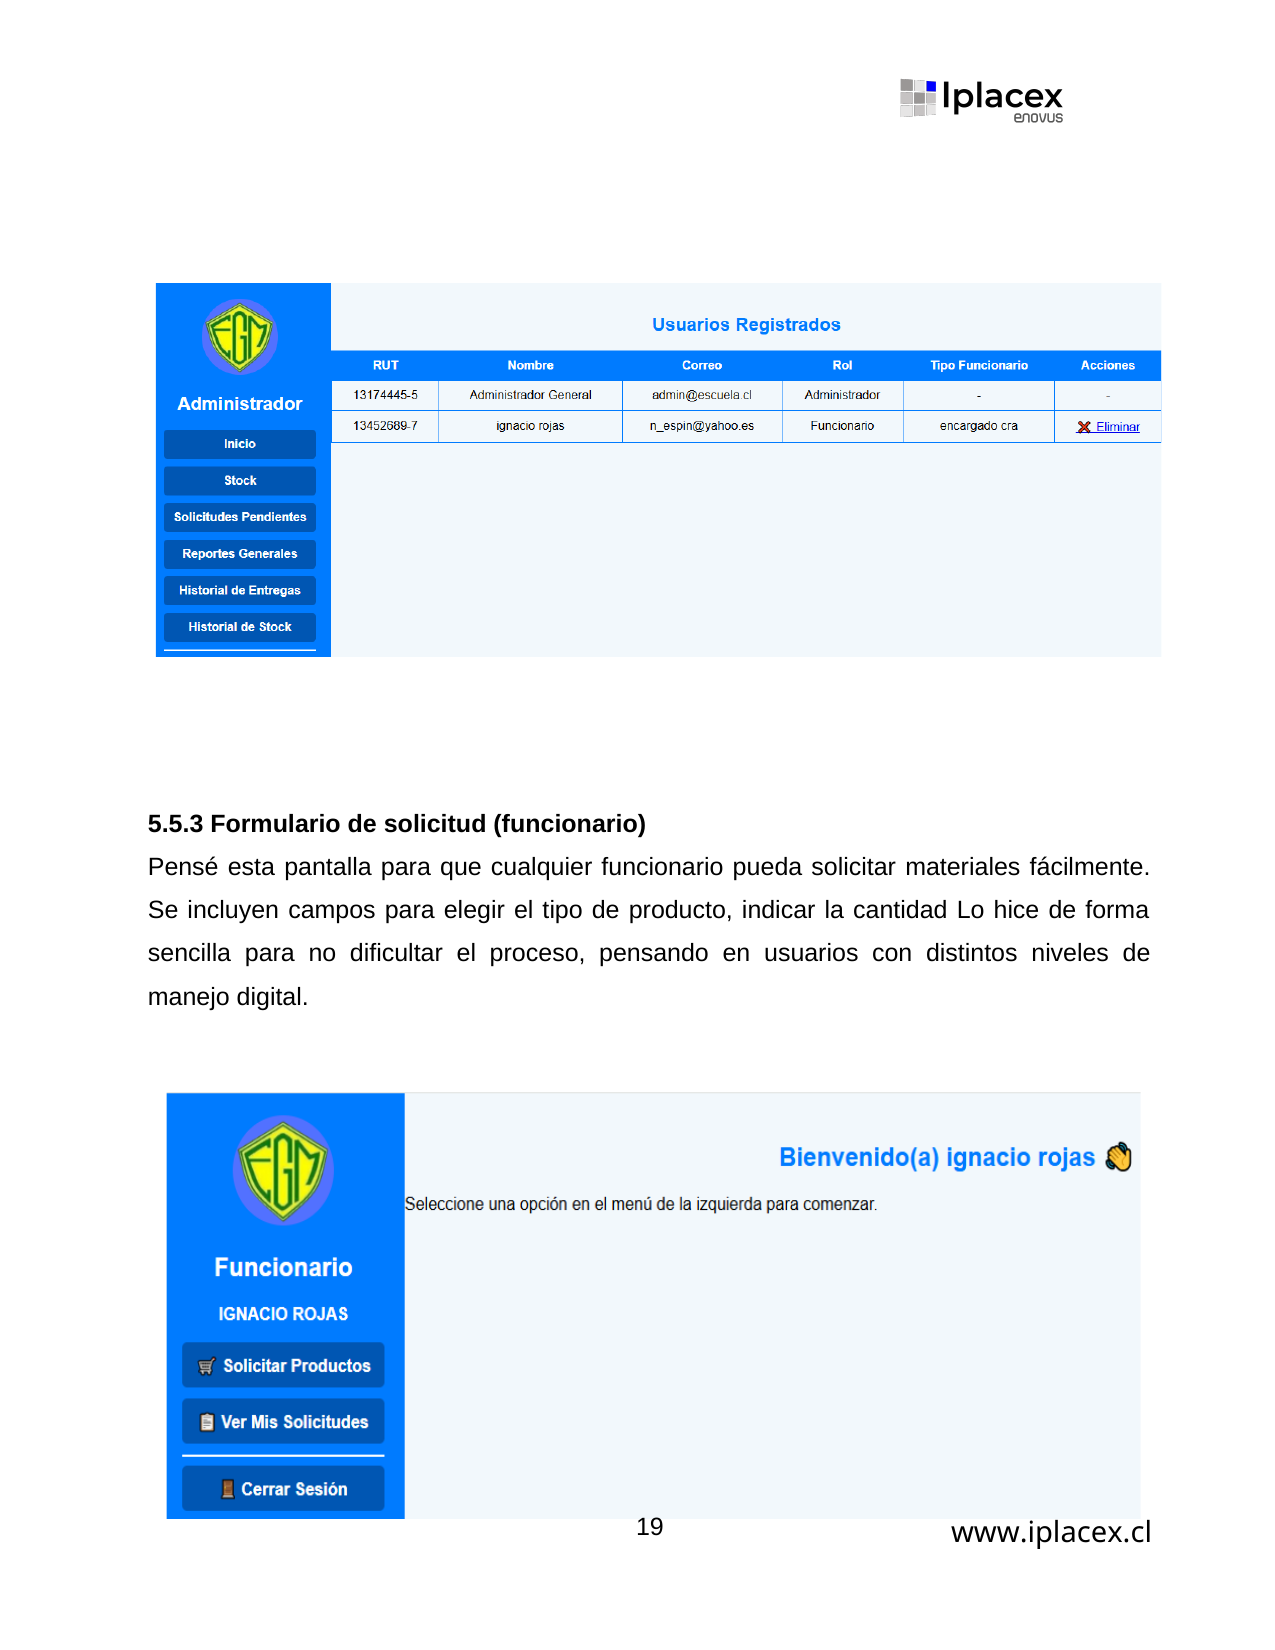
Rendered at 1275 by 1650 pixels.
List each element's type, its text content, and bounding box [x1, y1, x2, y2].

picture [165, 1217, 1140, 1646]
picture [155, 413, 1161, 785]
list 5.5.3 Formulario de solicitud (funcionario) [148, 938, 1152, 967]
list Pensé esta pantalla para que cualquier funcionario pueda solicitar materiales fácilmente. Se incluyen campos para elegir el tipo de producto, indicar la cantidad Lo hice de forma sencilla para no dificultar el proceso, pensando en usuarios con distintos niveles de manejo digital. [148, 981, 1152, 1139]
picture [894, 73, 1069, 128]
